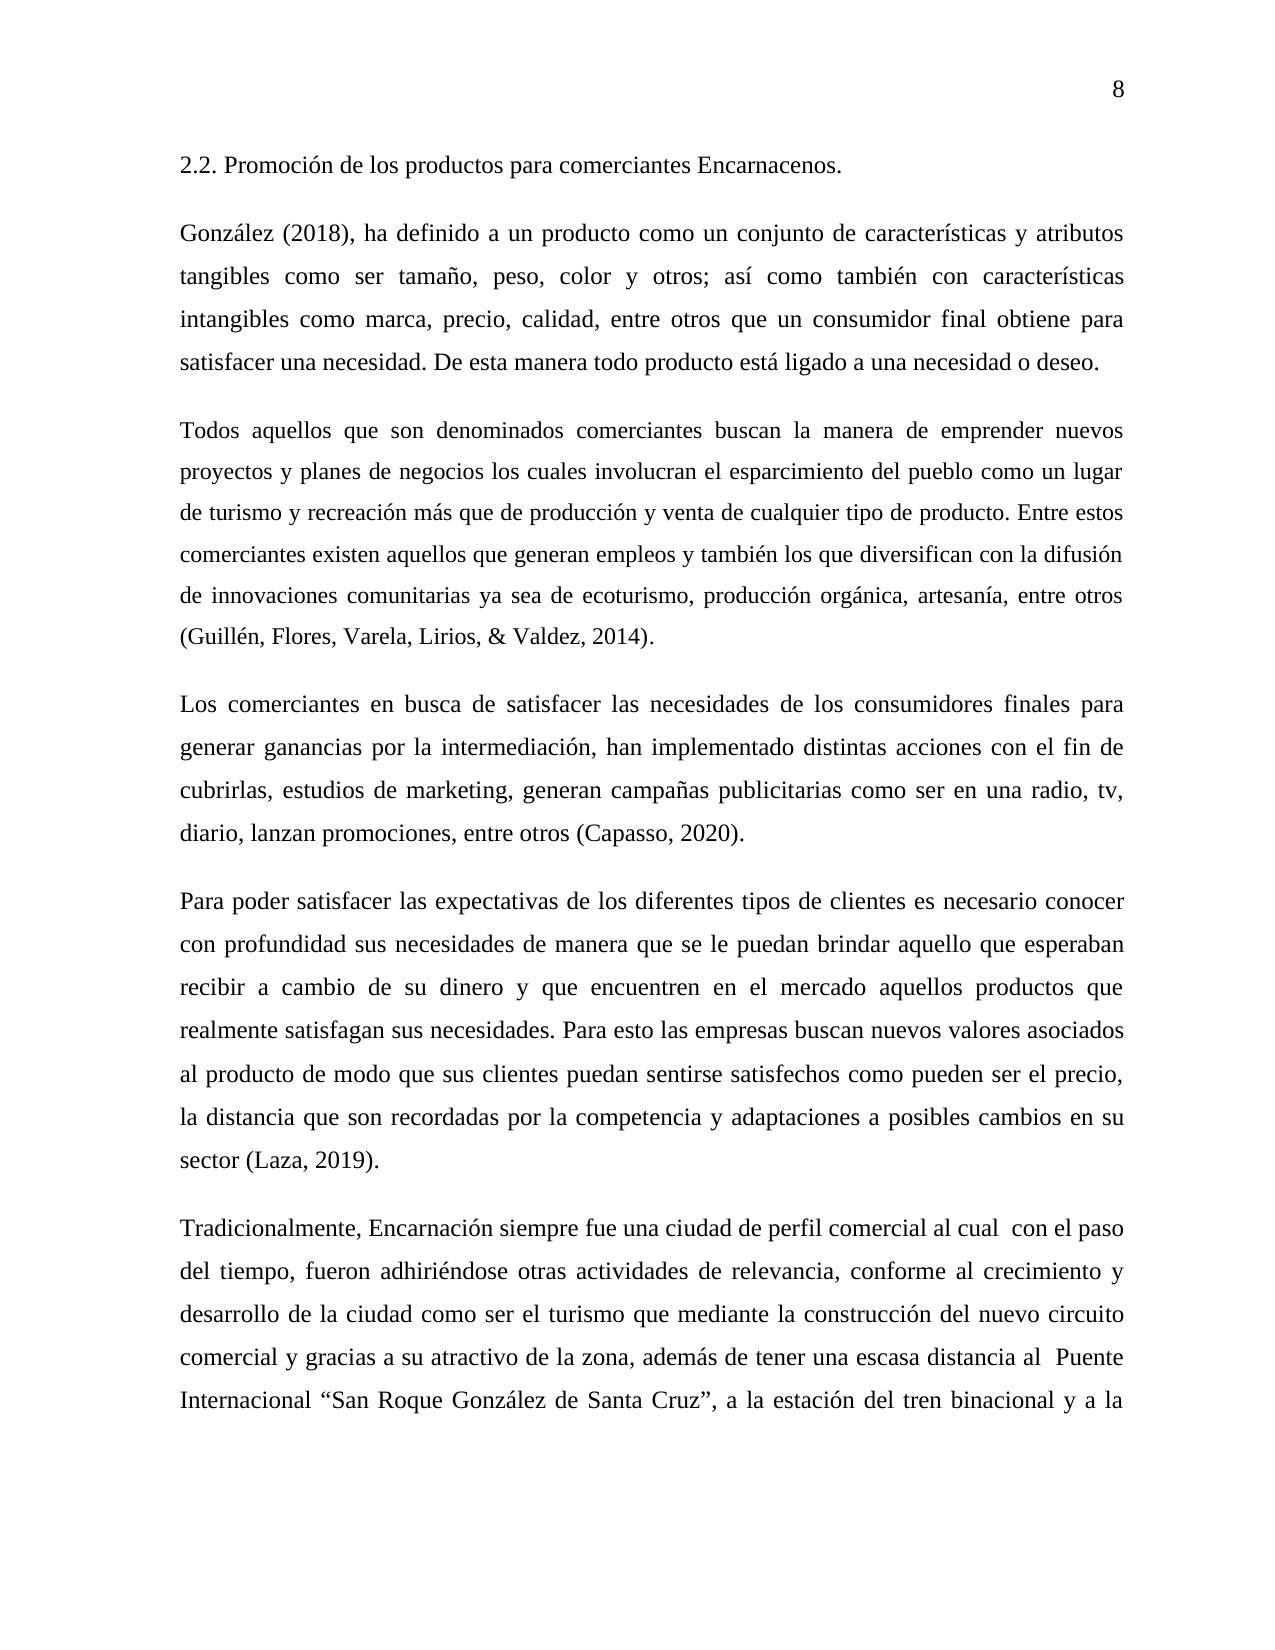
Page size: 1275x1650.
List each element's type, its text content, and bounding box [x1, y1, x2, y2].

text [179, 1213, 1125, 1414]
text Para poder satisfacer las expectativas de los diferentes tipos de clientes es necesario conocer con profundidad sus necesidades de manera que se le puedan brindar aquello que esperaban recibir a cambio de su dinero y que encuentren en el mercado aquellos productos que realmente satisfagan sus necesidades. Para esto las empresas buscan nuevos valores asociados al producto de modo que sus clientes puedan sentirse satisfechos como pueden ser el precio, la distancia que son recordadas por la competencia y adaptaciones a posibles cambios en su sector. [179, 886, 1125, 1174]
list Los comerciantes en busca de satisfacer las necesidades de los consumidores finales para generar ganancias por la intermediación, han implementado distintas acciones con el fin de cubrirlas, estudios de marketing, generan campañas publicitarias como ser en una radio, tv, diario, lanzan promociones, entre otros. [179, 689, 1125, 847]
text González (2018), ha definido a un producto como un conjunto de características y atributos tangibles como ser tamaño, peso, color y otros; así como también con características intangibles como marca, precio, calidad, entre otros que un consumidor final obtiene para satisfacer una necesidad. De esta manera todo producto está ligado a una necesidad o deseo. [179, 218, 1125, 376]
list Promoción de los productos para comerciantes Encarnacenos. [179, 150, 1125, 179]
text Todos aquellos que son denominados comerciantes buscan la manera de emprender nuevos proyectos y planes de negocios los cuales involucran el esparcimiento del pueblo como un lugar de turismo y recreación más que de producción y venta de cualquier tipo de producto. Entre estos comerciantes existen aquellos que generan empleos y también los que diversifican con la difusión de innovaciones comunitarias ya sea de ecoturismo, producción orgánica, artesanía, entre otros. [179, 416, 1125, 650]
